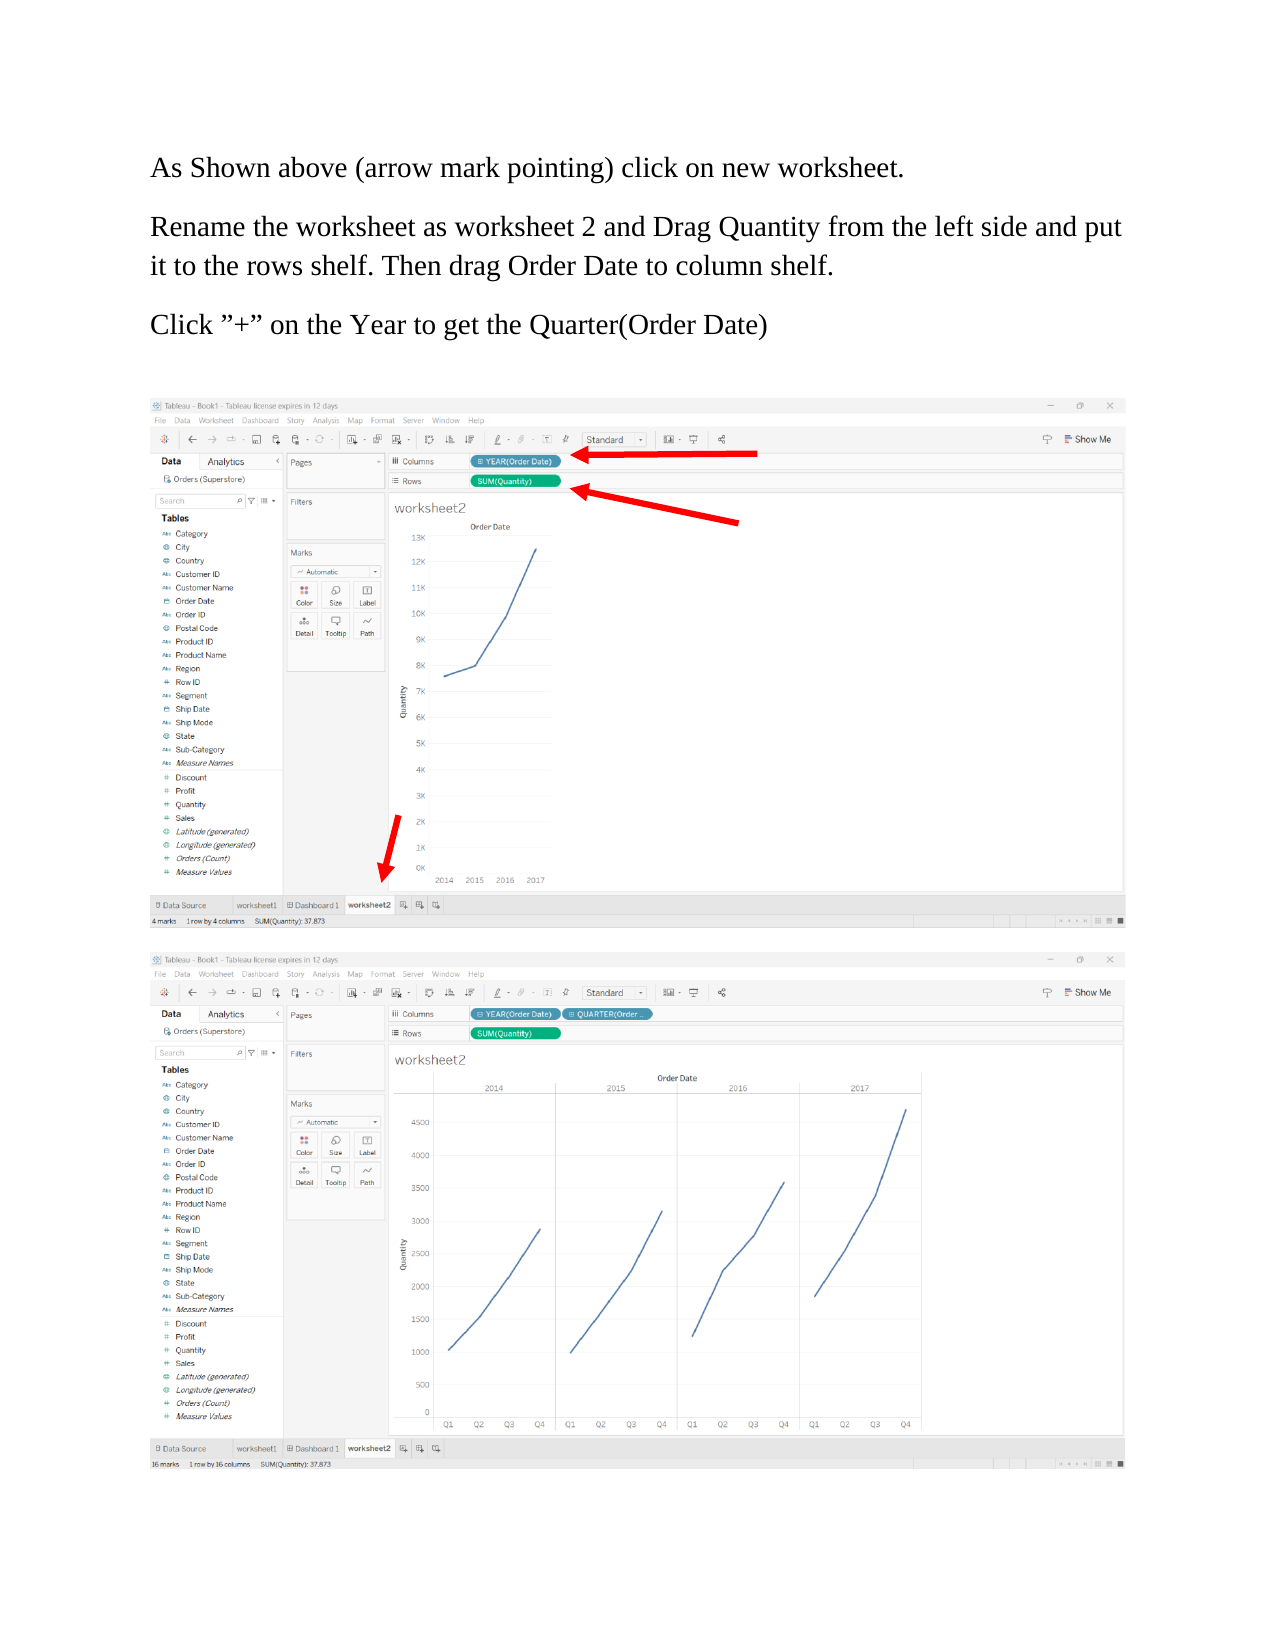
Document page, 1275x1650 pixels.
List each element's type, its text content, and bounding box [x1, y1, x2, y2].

text Click ”+” on the Year to get the Quarter(Order Date) [150, 307, 1125, 341]
text As Shown above (arrow mark pointing) click on new worksheet. [150, 150, 1125, 183]
text Rename the worksheet as worksheet 2 and Drag Quantity from the left side and put it to the rows shelf. Then drag Order Date to column shelf. [150, 209, 1125, 281]
picture [150, 952, 1125, 1469]
picture [150, 398, 1126, 928]
